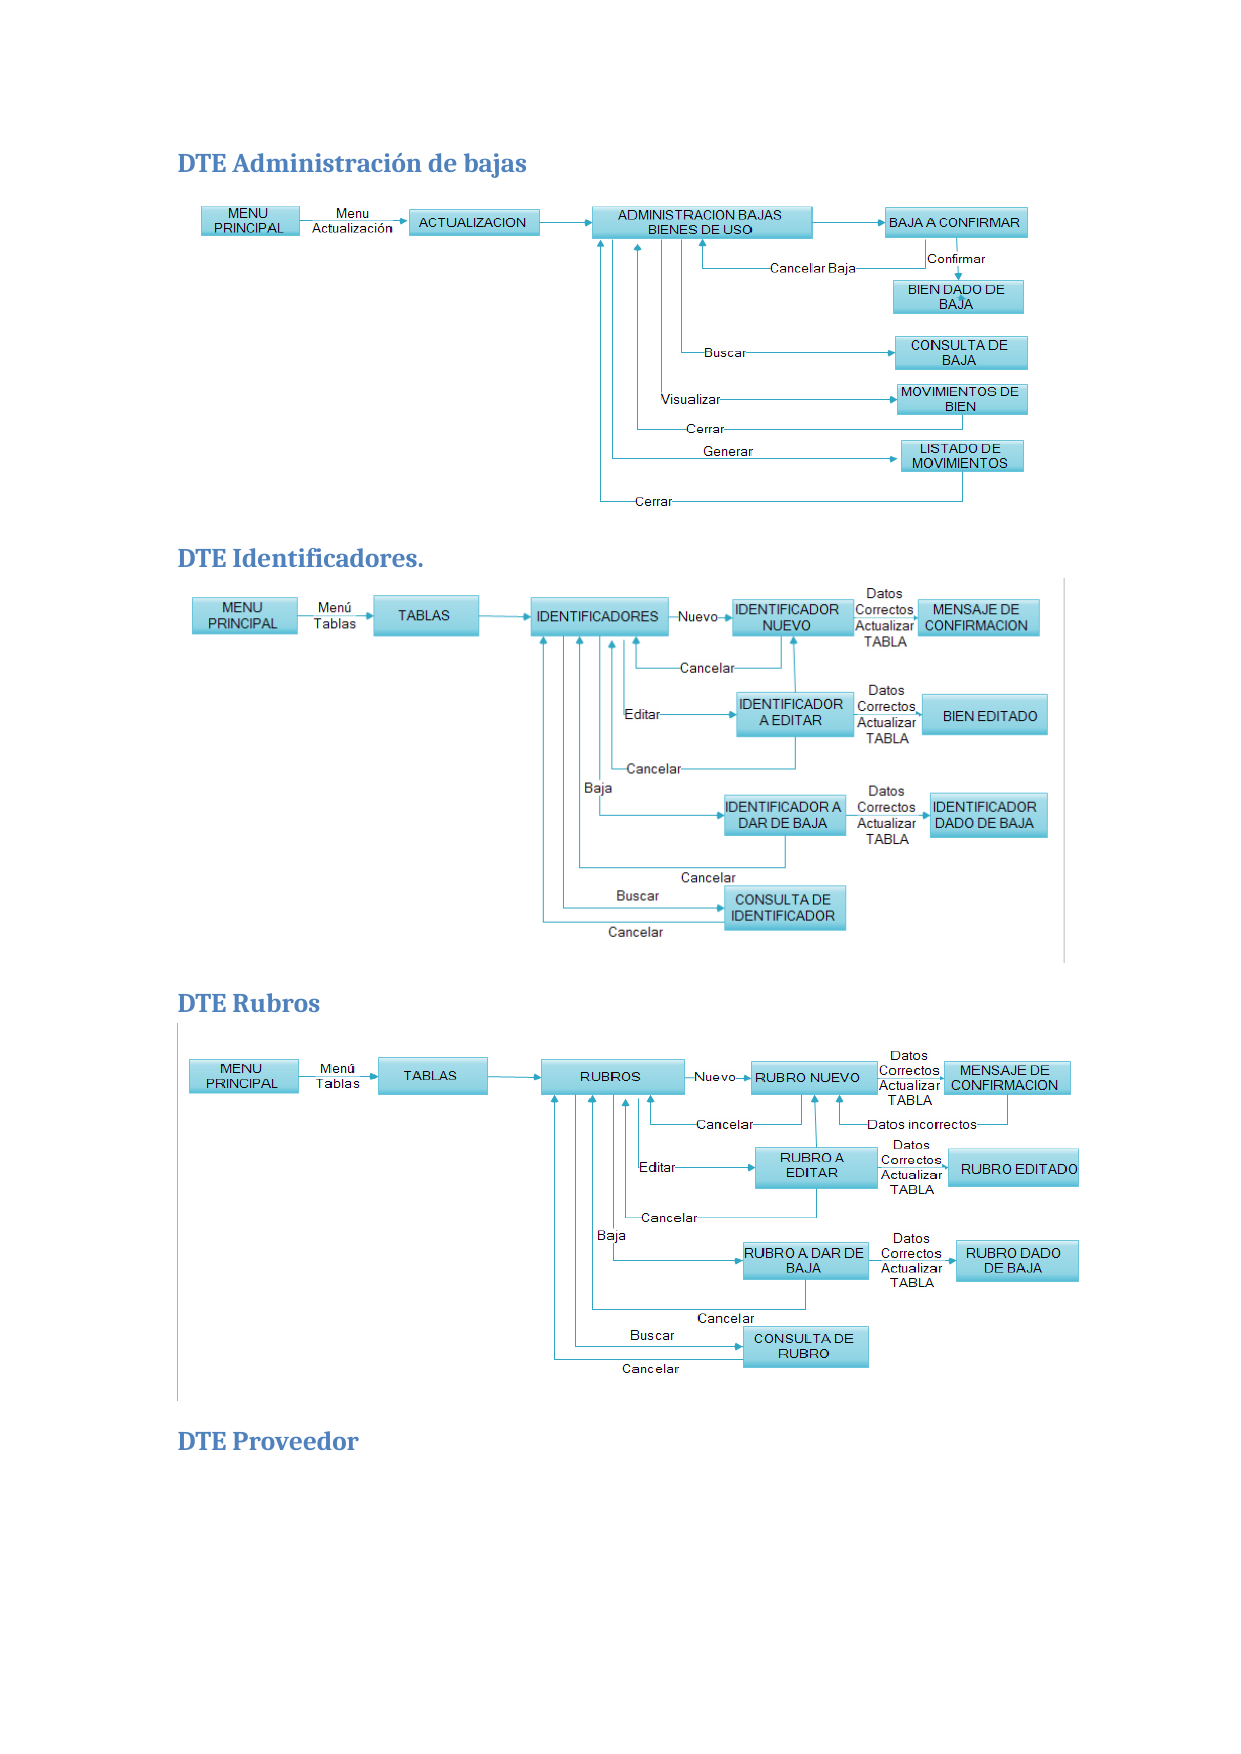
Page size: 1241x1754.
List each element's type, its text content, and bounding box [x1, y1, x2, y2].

subtitle DTE Rubros [177, 988, 1063, 1019]
picture [177, 1023, 1085, 1401]
subtitle DTE Proveedor [177, 1426, 1063, 1457]
subtitle DTE Identificadores. [177, 543, 1063, 574]
picture [177, 183, 1065, 518]
picture [177, 578, 1065, 963]
subtitle DTE Administración de bajas [177, 148, 1063, 179]
